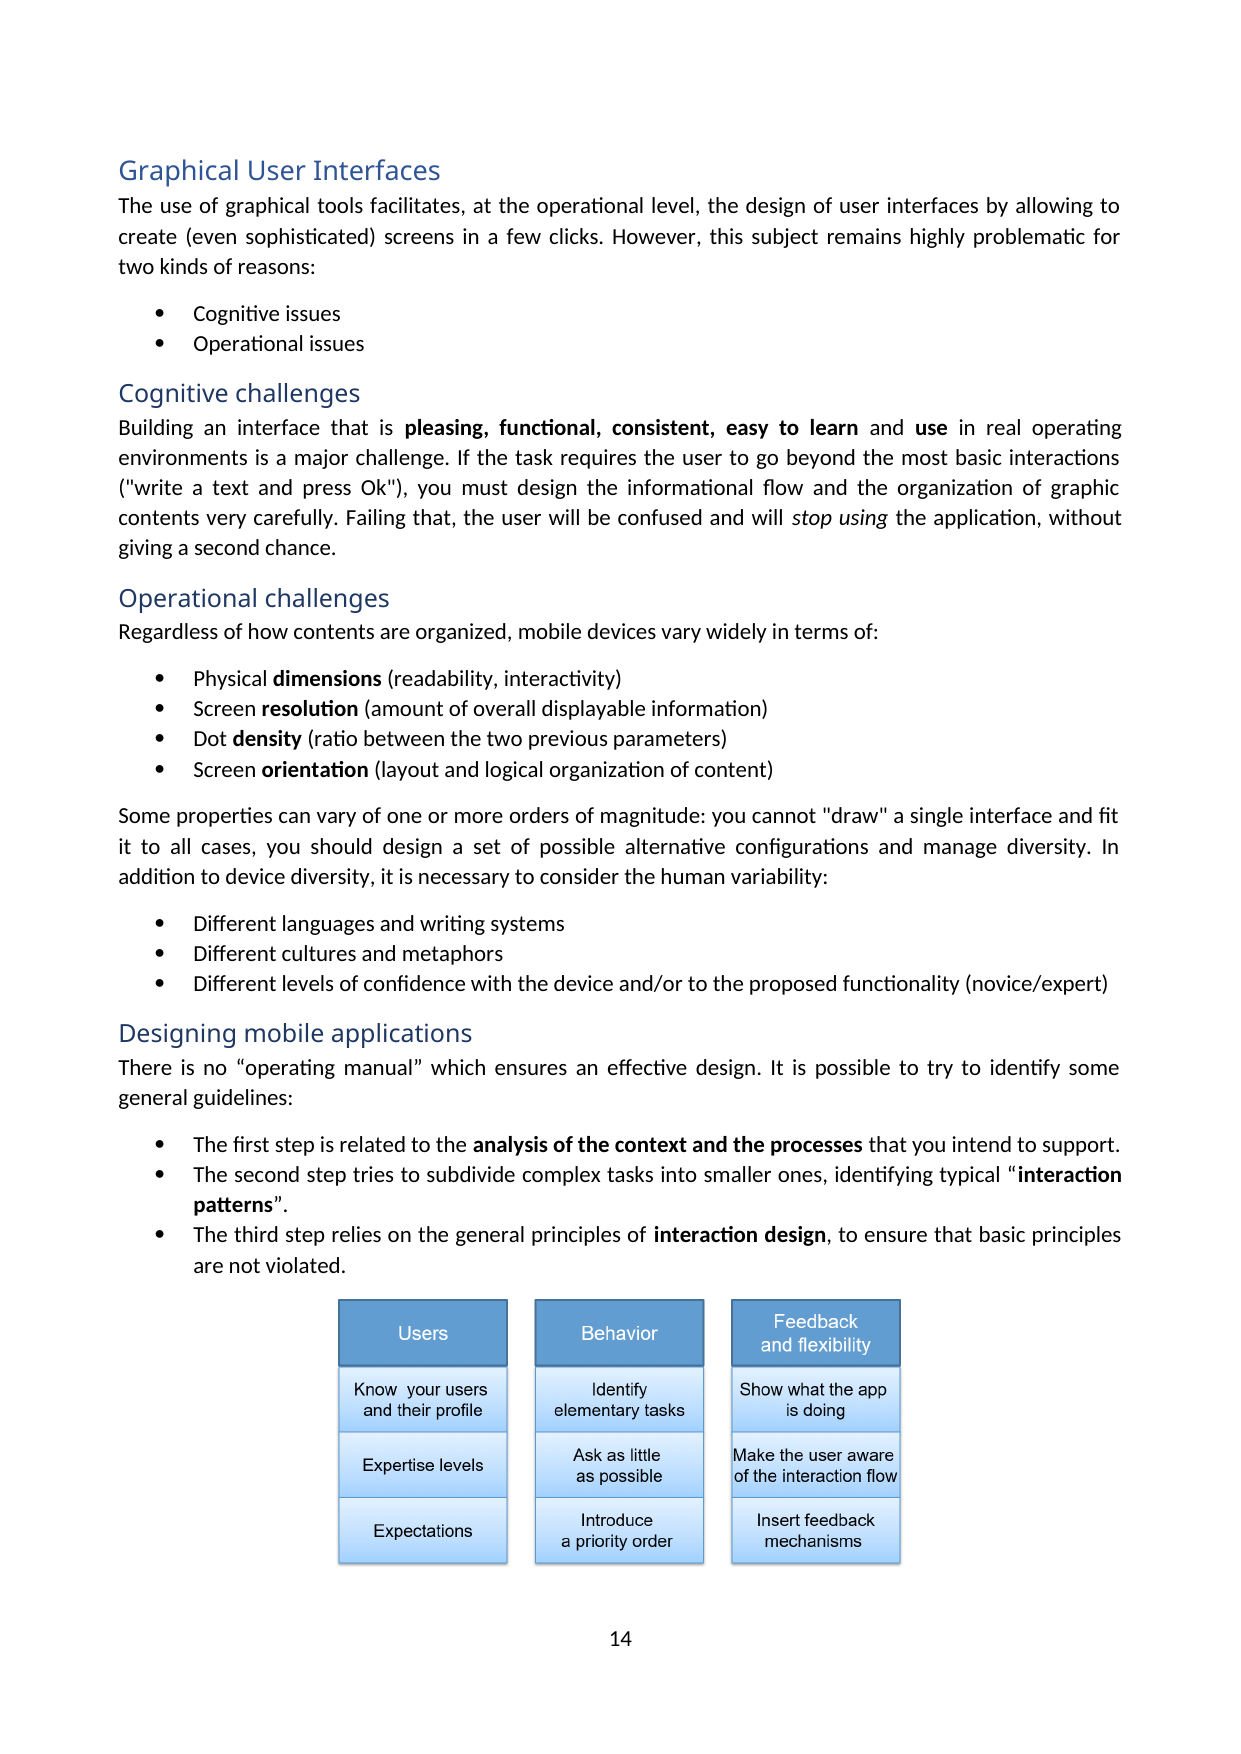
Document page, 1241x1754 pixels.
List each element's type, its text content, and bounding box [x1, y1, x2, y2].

picture [335, 1298, 905, 1567]
list Cognitive issues [156, 299, 1122, 327]
list Screen orientation (layout and logical organization of content) [156, 755, 1122, 783]
list The first step is related to the analysis of the context and the processes that you intend to support. [156, 1130, 1122, 1158]
subtitle Operational challenges [118, 580, 1122, 614]
text Building an interface that is pleasing, functional, consistent, easy to learn and use in real operating environments is a major challenge. If the task requires the user to go beyond the most basic interactions ("write a text and press Ok"), you must design the informational flow and the organization of graphic contents very carefully. Failing that, the user will be confused and will stop using the application, without giving a second chance. [118, 413, 1122, 562]
text There is no “operating manual” which ensures an effective design. It is possible to try to identify some general guidelines: [118, 1053, 1122, 1111]
list Different levels of confidence with the device and/or to the proposed functionality (novice/expert) [156, 969, 1122, 997]
list Dot density (ratio between the two previous parameters) [156, 724, 1122, 752]
subtitle Designing mobile applications [118, 1016, 1122, 1050]
text Regardless of how contents are organized, mobile devices vary widely in terms of: [118, 617, 1122, 645]
subtitle Graphical User Interfaces [118, 152, 1122, 189]
text The use of graphical tools facilitates, at the operational level, the design of user interfaces by allowing to create (even sophisticated) screens in a few clicks. However, this subject remains highly problematic for two kinds of reasons: [118, 192, 1122, 280]
subtitle Cognitive challenges [118, 376, 1122, 410]
text Some properties can vary of one or more orders of magnitude: you cannot "draw" a single interface and fit it to all cases, you should design a set of possible alternative configurations and manage diversity. In addition to device diversity, it is necessary to consider the human variability: [118, 802, 1122, 890]
list Different languages and writing systems [156, 909, 1122, 937]
list The third step relies on the general principles of interaction design, to ensure that basic principles are not violated. [156, 1221, 1122, 1279]
list Physical dimensions (readability, interactivity) [156, 664, 1122, 692]
list Different cultures and metaphors [156, 939, 1122, 967]
list Screen resolution (amount of overall displayable information) [156, 694, 1122, 722]
list Operational issues [156, 329, 1122, 357]
list The second step tries to subdivide complex tasks into smaller ones, identifying typical “interaction patterns”. [156, 1160, 1122, 1218]
